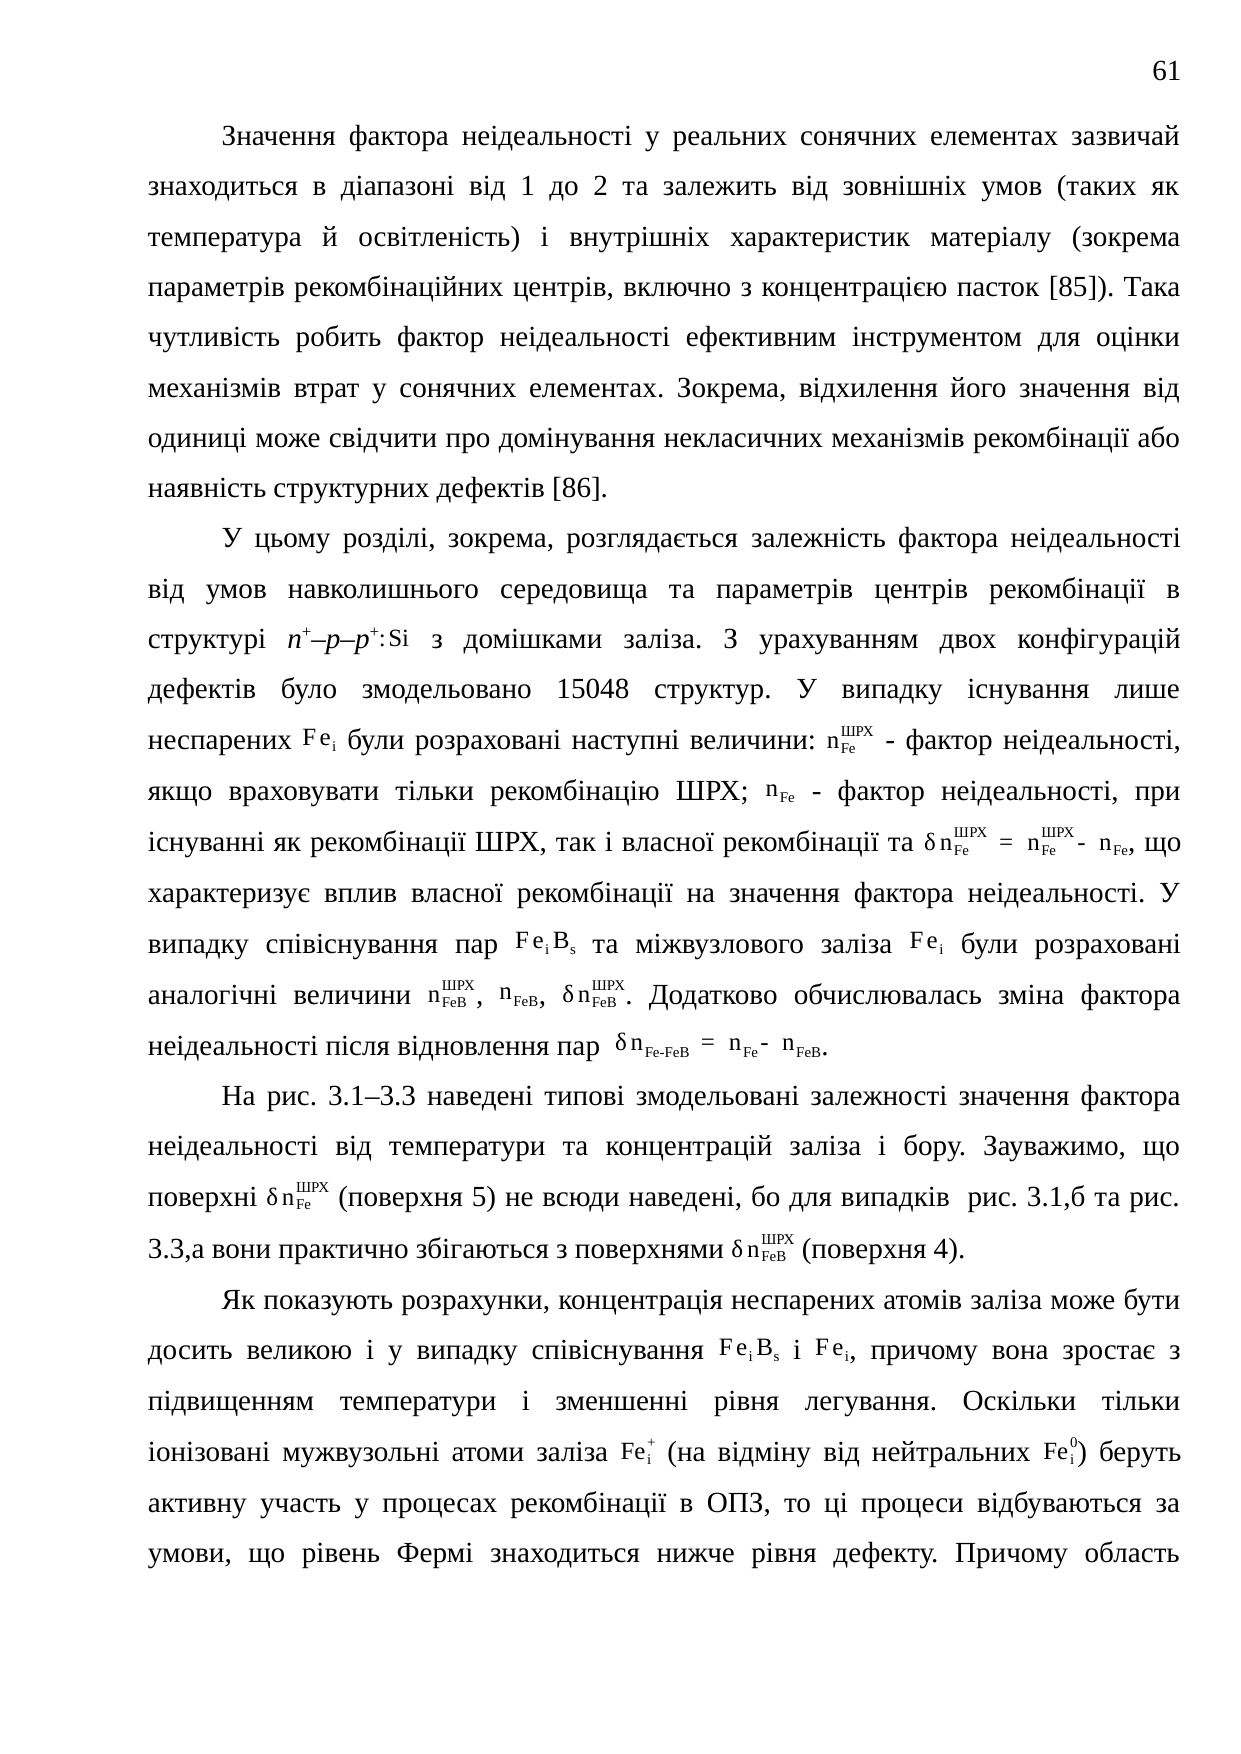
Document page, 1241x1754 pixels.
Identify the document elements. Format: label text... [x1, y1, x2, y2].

text Значення фактора неідеальності у реальних сонячних елементах зазвичай знаходиться в діапазоні від 1 до 2 та залежить від зовнішніх умов (таких як температура й освітленість) і внутрішніх характеристик матеріалу (зокрема параметрів рекомбінаційних центрів, включно з концентрацією пасток [85]). Така чутливість робить фактор неідеальності ефективним інструментом для оцінки механізмів втрат у сонячних елементах. Зокрема, відхилення його значення від одиниці може свідчити про домінування некласичних механізмів рекомбінації або наявність структурних дефектів [86]. [148, 118, 1181, 504]
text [148, 1282, 1181, 1568]
text На рис. 3.1–3.3 наведені типові змодельовані залежності значення фактора неідеальності від температури та концентрацій заліза і бору. Зауважимо, що поверхні (поверхня 5) не всюди наведені, бо для випадків рис. 3.1,б та рис. 3.3,а вони практично збігаються з поверхнями (поверхня 4). [148, 1078, 1181, 1265]
text У цьому розділі, зокрема, розглядається залежність фактора неідеальності від умов навколишнього середовища та параметрів центрів рекомбінації в структурі n+–p–p+ з домішками заліза. З урахуванням двох конфігурацій дефектів було змодельовано 15048 структур. У випадку існування лише неспарених були розраховані наступні величини: - фактор неідеальності, якщо враховувати тільки рекомбінацію ШРХ; - фактор неідеальності, при існуванні як рекомбінації ШРХ, так і власної рекомбінації та , що характеризує вплив власної рекомбінації на значення фактора неідеальності. У випадку співіснування пар та міжвузлового заліза були розраховані аналогічні величини , , . Додатково обчислювалась зміна фактора неідеальності після відновлення пар . [148, 521, 1181, 1061]
